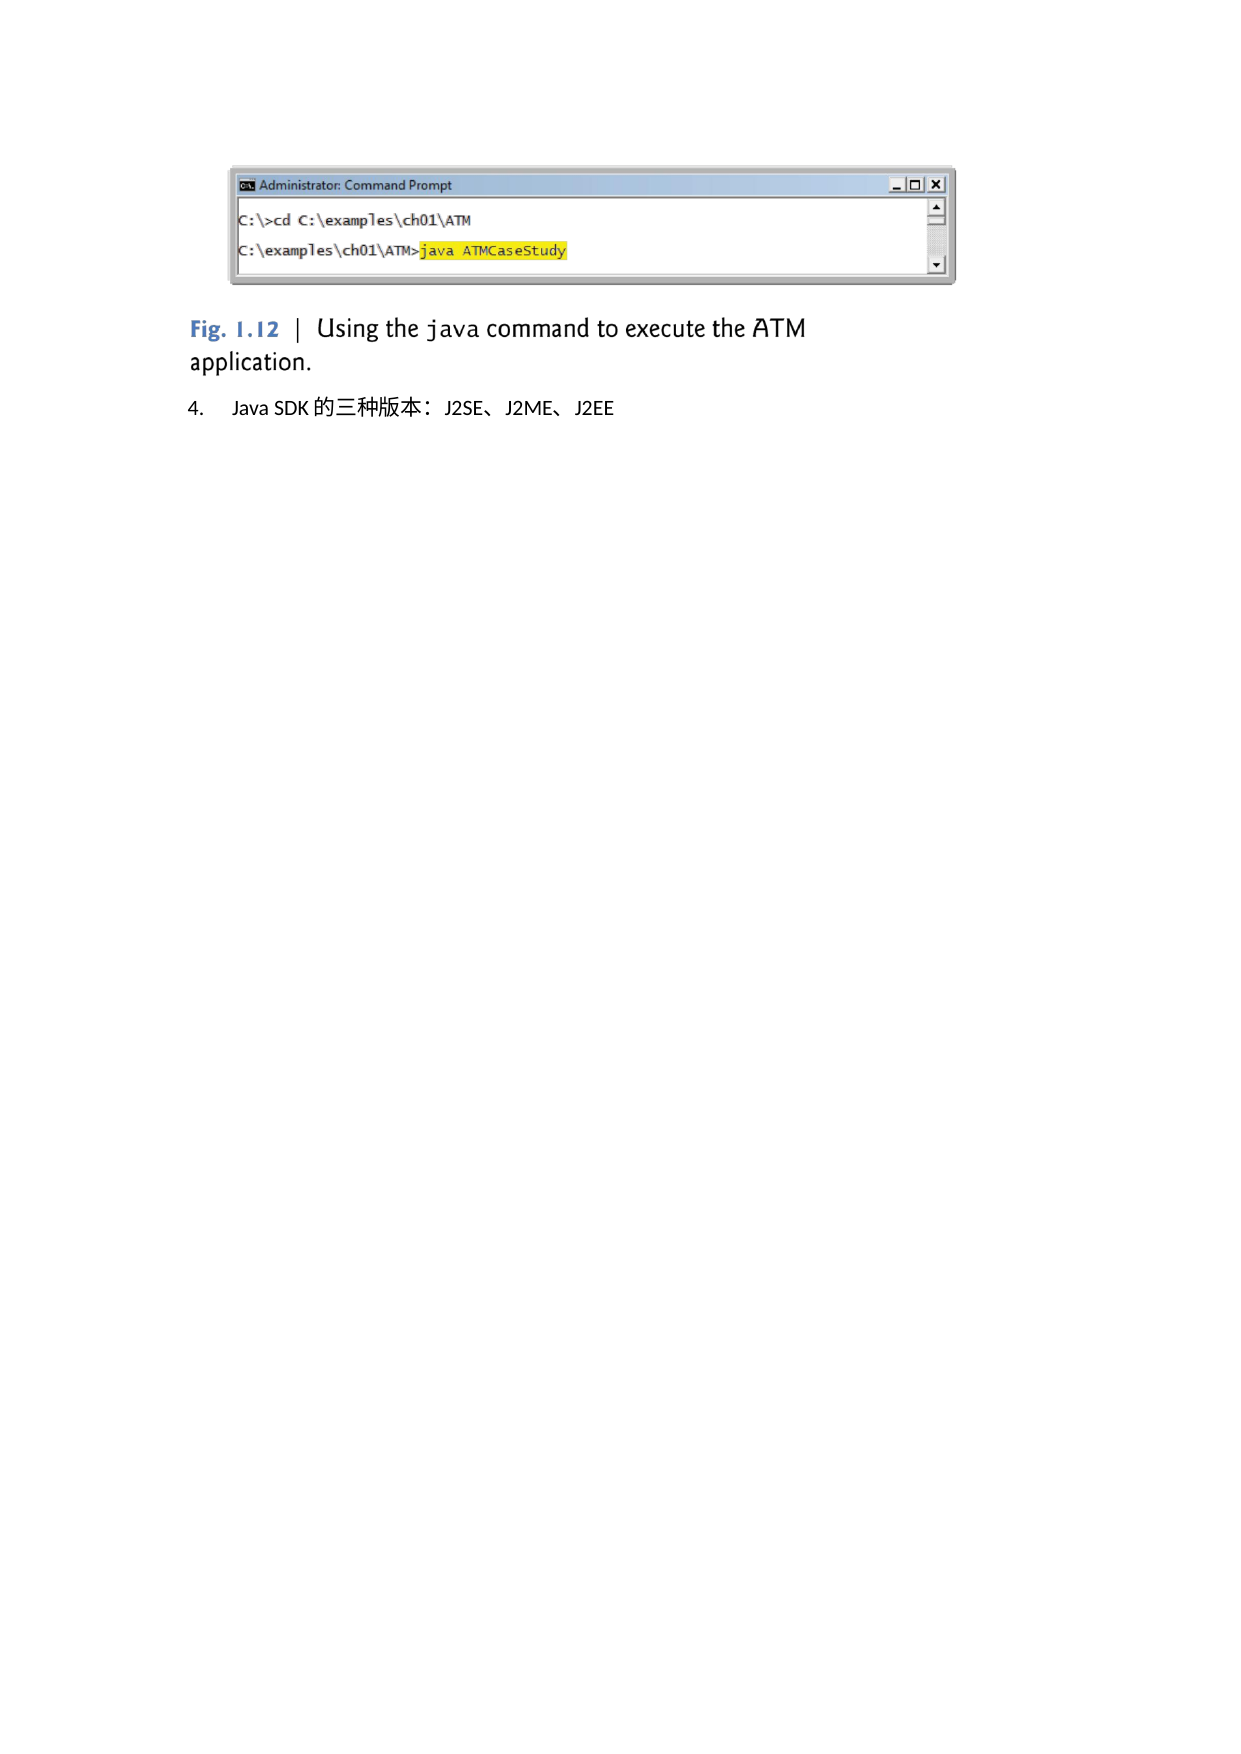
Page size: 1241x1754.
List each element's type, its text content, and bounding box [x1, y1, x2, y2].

picture [187, 162, 957, 378]
list Java SDK的三种版本：J2SE、J2ME、J2EE [187, 389, 1053, 422]
